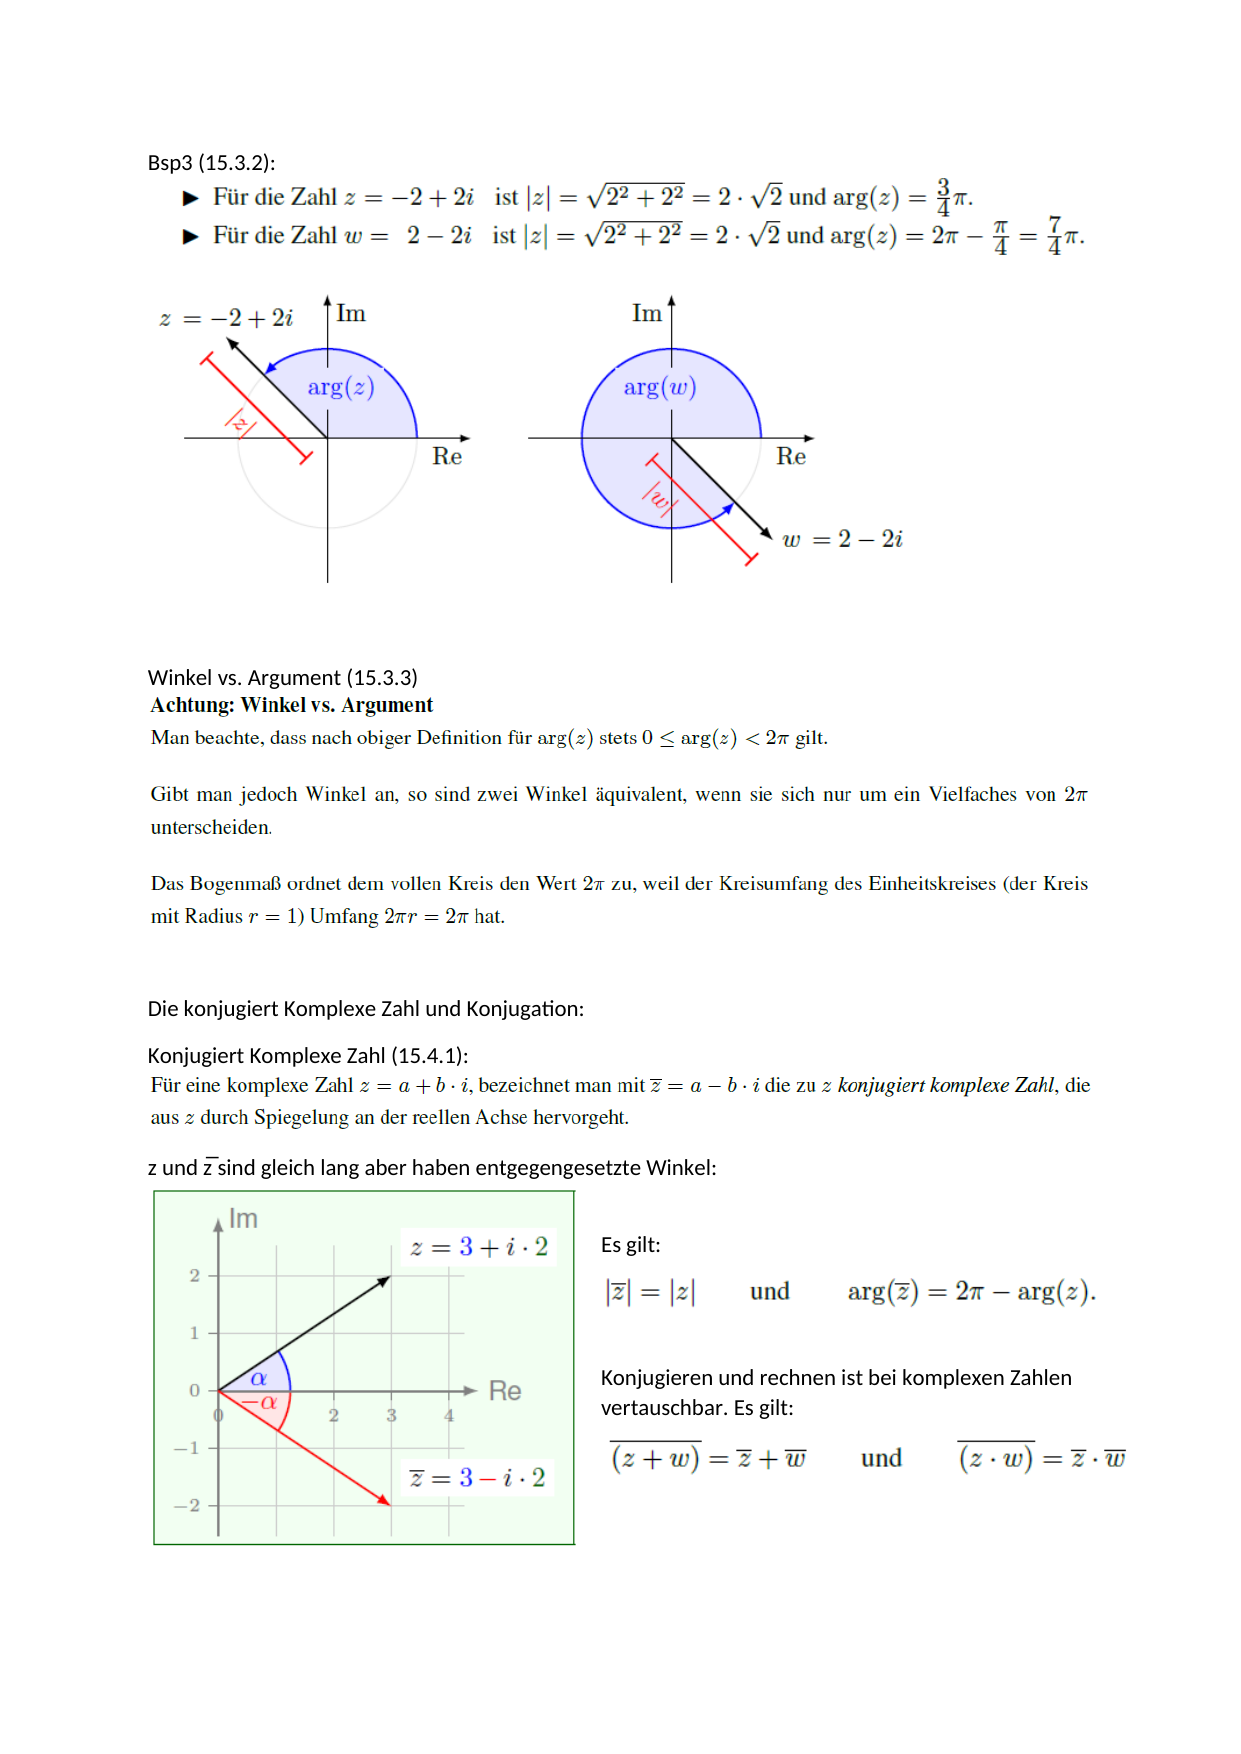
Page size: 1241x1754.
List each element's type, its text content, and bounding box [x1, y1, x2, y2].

text Konjugiert Komplexe Zahl (15.4.1): [148, 1041, 1093, 1071]
picture [601, 1433, 1135, 1485]
picture [147, 692, 1093, 929]
text Bsp3 (15.3.2): [148, 148, 1093, 177]
text z und z̅ sind gleich lang aber haben entgegengesetzte Winkel: [148, 1153, 1093, 1211]
text Die konjugiert Komplexe Zahl und Konjugation: [148, 994, 1093, 1023]
picture [600, 1267, 1102, 1316]
picture [147, 1071, 1093, 1135]
text Winkel vs. Argument (15.3.3) [148, 663, 1093, 692]
picture [147, 177, 1093, 597]
picture [147, 1183, 582, 1554]
